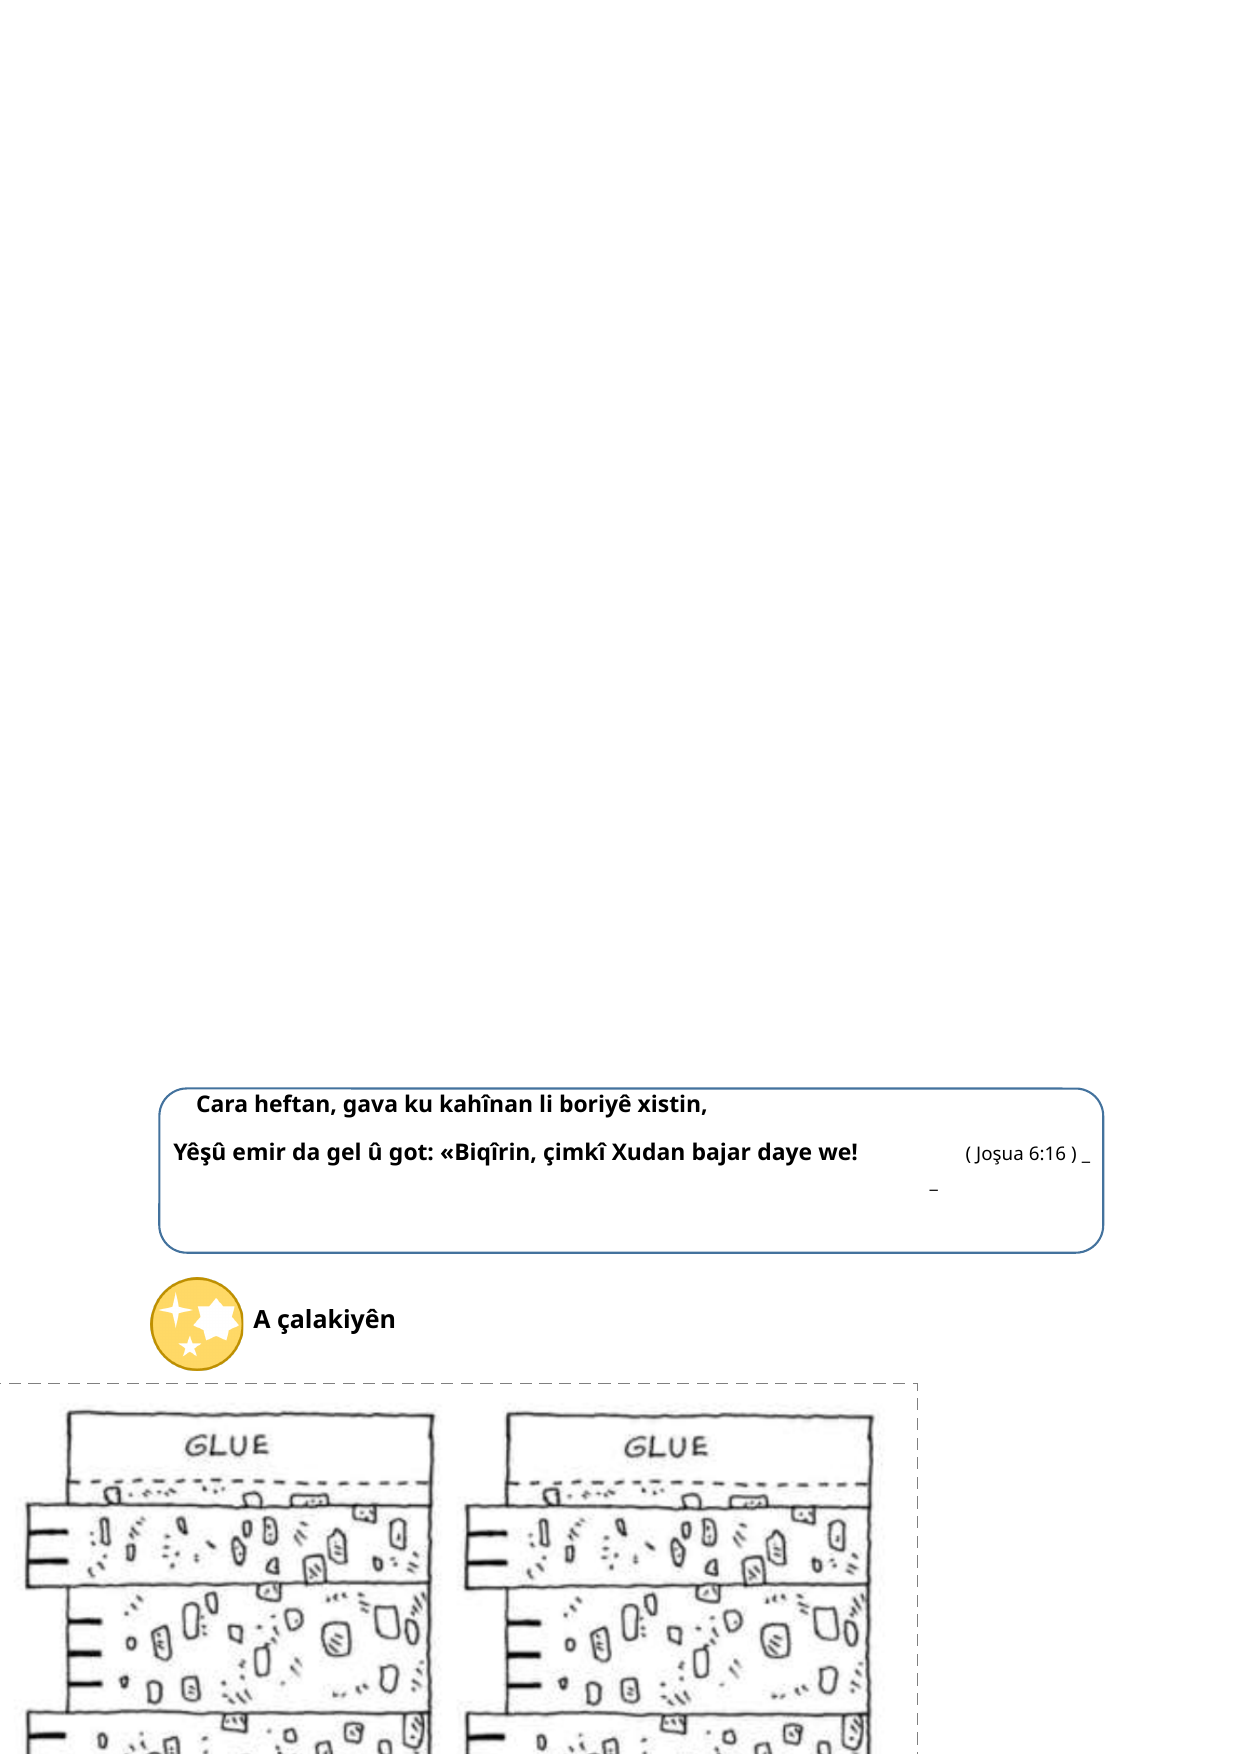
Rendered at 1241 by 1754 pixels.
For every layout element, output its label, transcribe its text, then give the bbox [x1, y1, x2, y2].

text Cara heftan, gava ku kahînan li boriyê xistin, [161, 1090, 1090, 1119]
text Yêşû emir da gel û got: «Biqîrin, çimkî Xudan bajar daye we! ( Joşua 6:16 ) _ _ [173, 1136, 1090, 1194]
picture [150, 1277, 244, 1371]
picture [0, 1385, 918, 1754]
text A çalakiyên [244, 1301, 1090, 1335]
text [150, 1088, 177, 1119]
